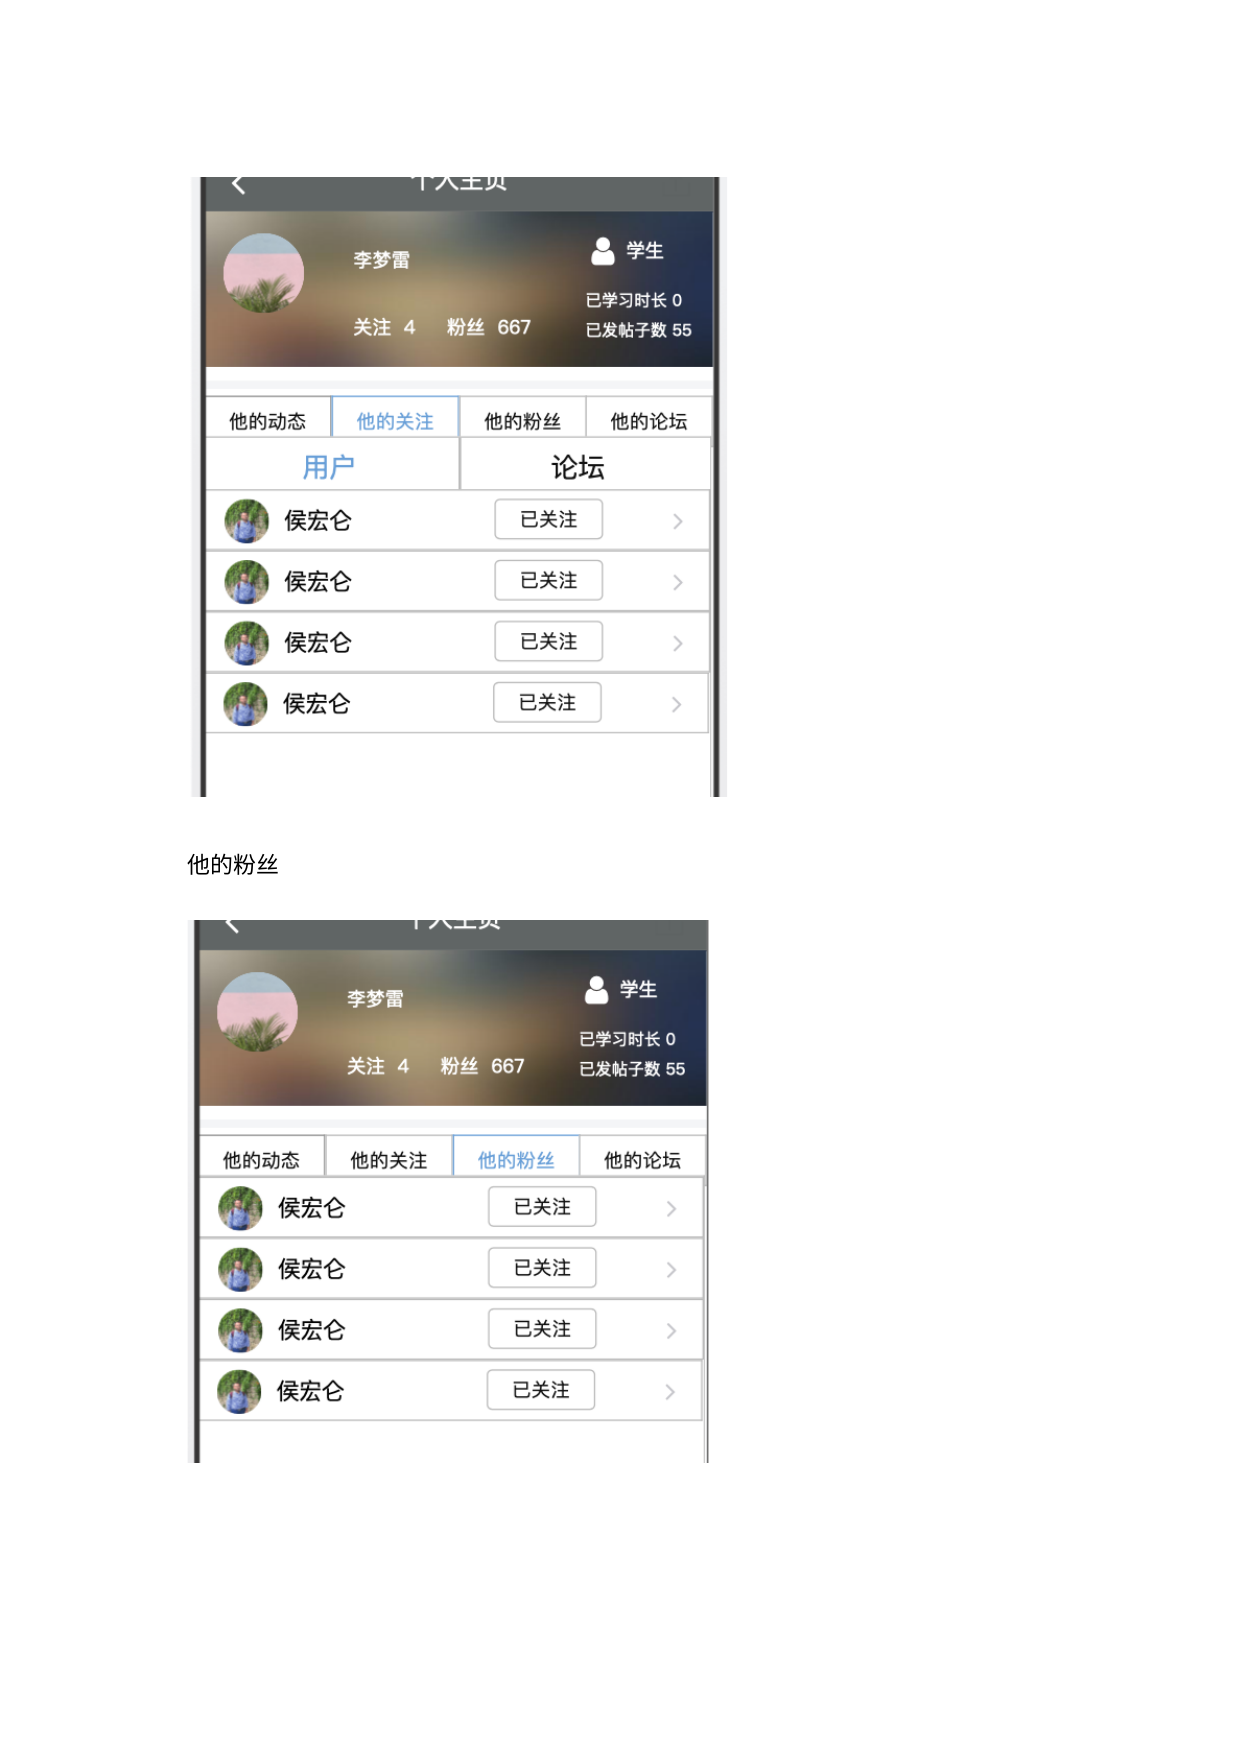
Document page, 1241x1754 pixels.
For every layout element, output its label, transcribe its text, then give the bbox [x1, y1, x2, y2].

picture [187, 177, 728, 797]
text 他的粉丝 [187, 831, 1053, 896]
picture [187, 920, 709, 1463]
